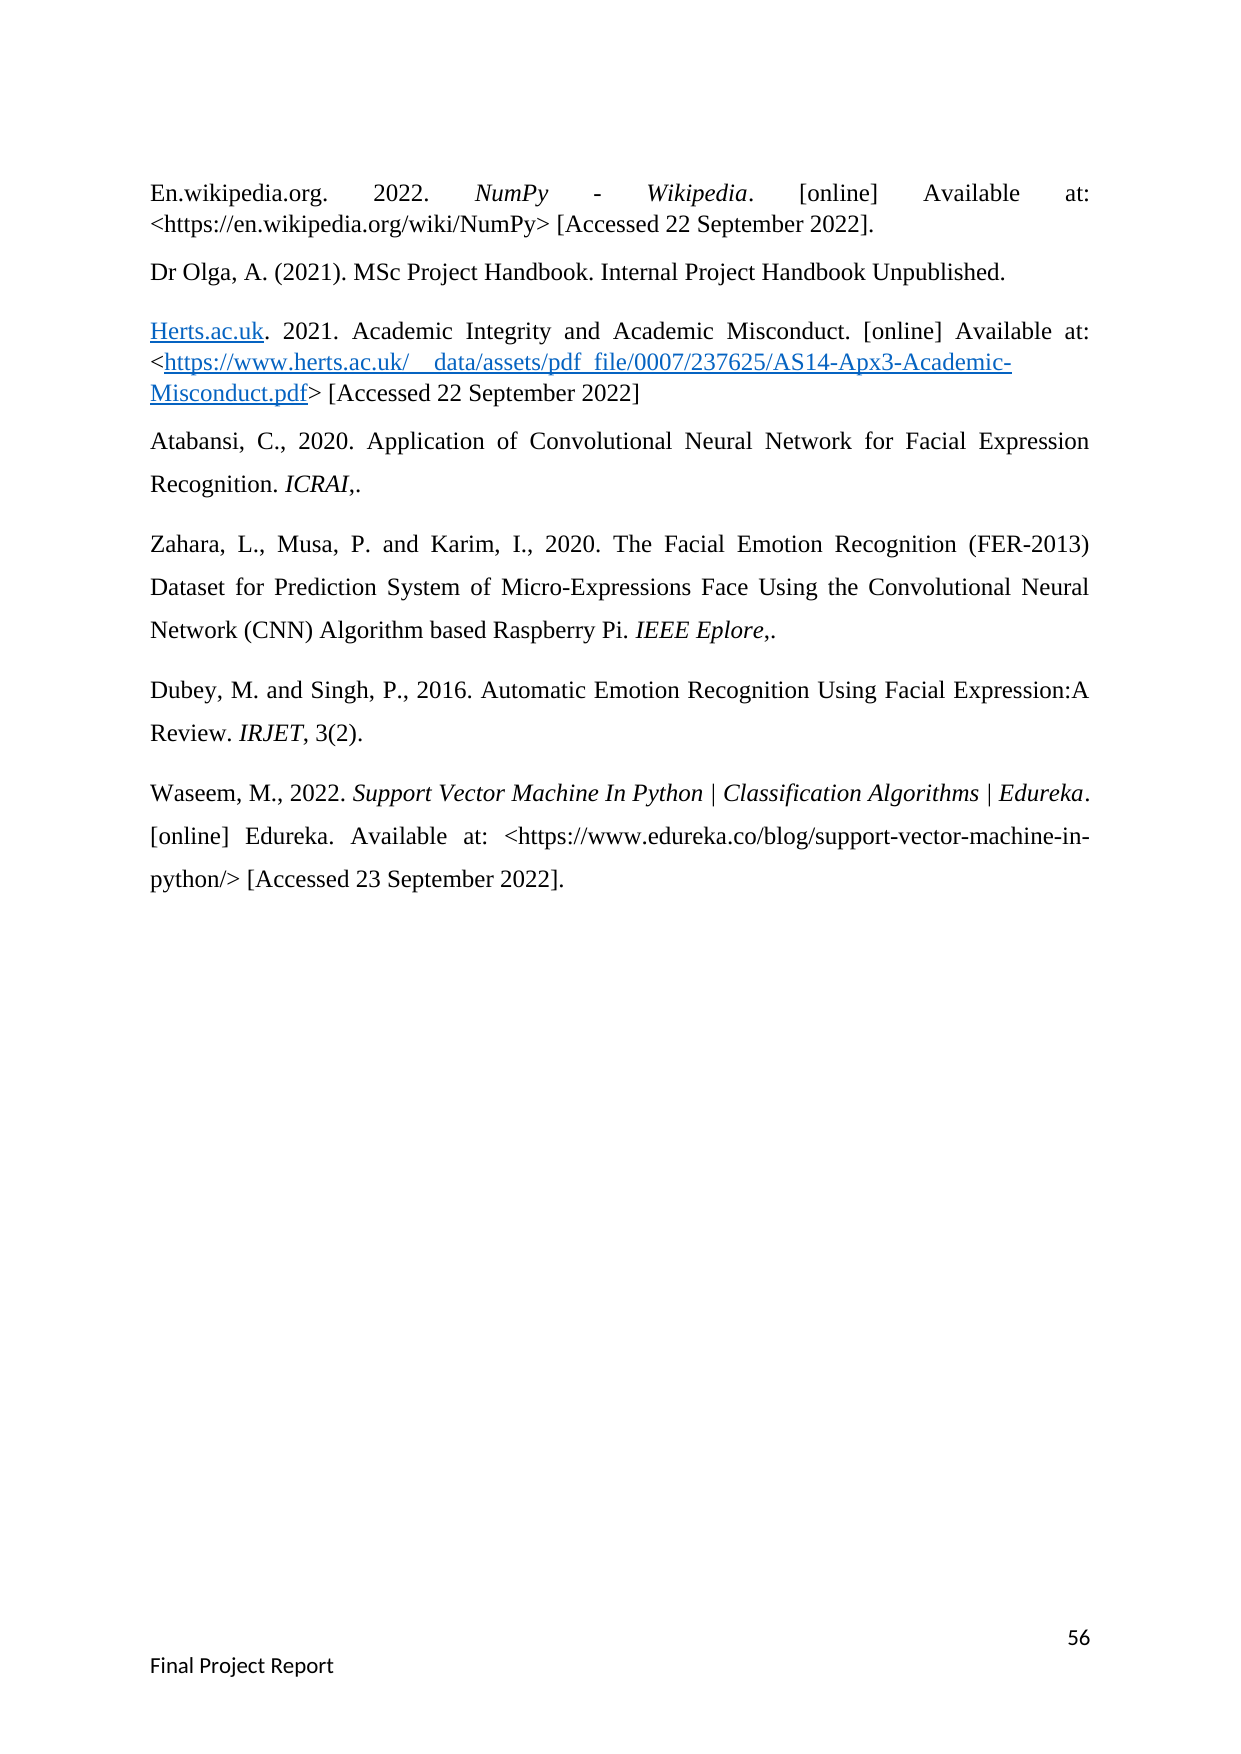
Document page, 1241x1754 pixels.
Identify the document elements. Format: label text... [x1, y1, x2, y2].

text Dr Olga, A. (2021). MSc Project Handbook. Internal Project Handbook Unpublished. [150, 257, 1090, 285]
text Herts.ac.uk. 2021. Academic Integrity and Academic Misconduct. [online] Available at: <https://www.herts.ac.uk/__data/assets/pdf_file/0007/237625/AS14-Apx3-Academic-Misconduct.pdf> [Accessed 22 September 2022] [150, 316, 1090, 407]
text Zahara, L., Musa, P. and Karim, I., 2020. The Facial Emotion Recognition (FER-2013) Dataset for Prediction System of Micro-Expressions Face Using the Convolutional Neural Network (CNN) Algorithm based Raspberry Pi. IEEE Eplore,. [150, 529, 1090, 644]
text En.wikipedia.org. 2022. NumPy - Wikipedia. [online] Available at: <https://en.wikipedia.org/wiki/NumPy> [Accessed 22 September 2022]. [150, 178, 1090, 238]
text Dubey, M. and Singh, P., 2016. Automatic Emotion Recognition Using Facial Expression:A Review. IRJET, 3(2). [150, 675, 1090, 747]
text Waseem, M., 2022. Support Vector Machine In Python | Classification Algorithms | Edureka. [online] Edureka. Available at: <https://www.edureka.co/blog/support-vector-machine-in-python/> [Accessed 23 September 2022]. [150, 778, 1090, 893]
text Atabansi, C., 2020. Application of Convolutional Neural Network for Facial Expression Recognition. ICRAI,. [150, 426, 1090, 498]
